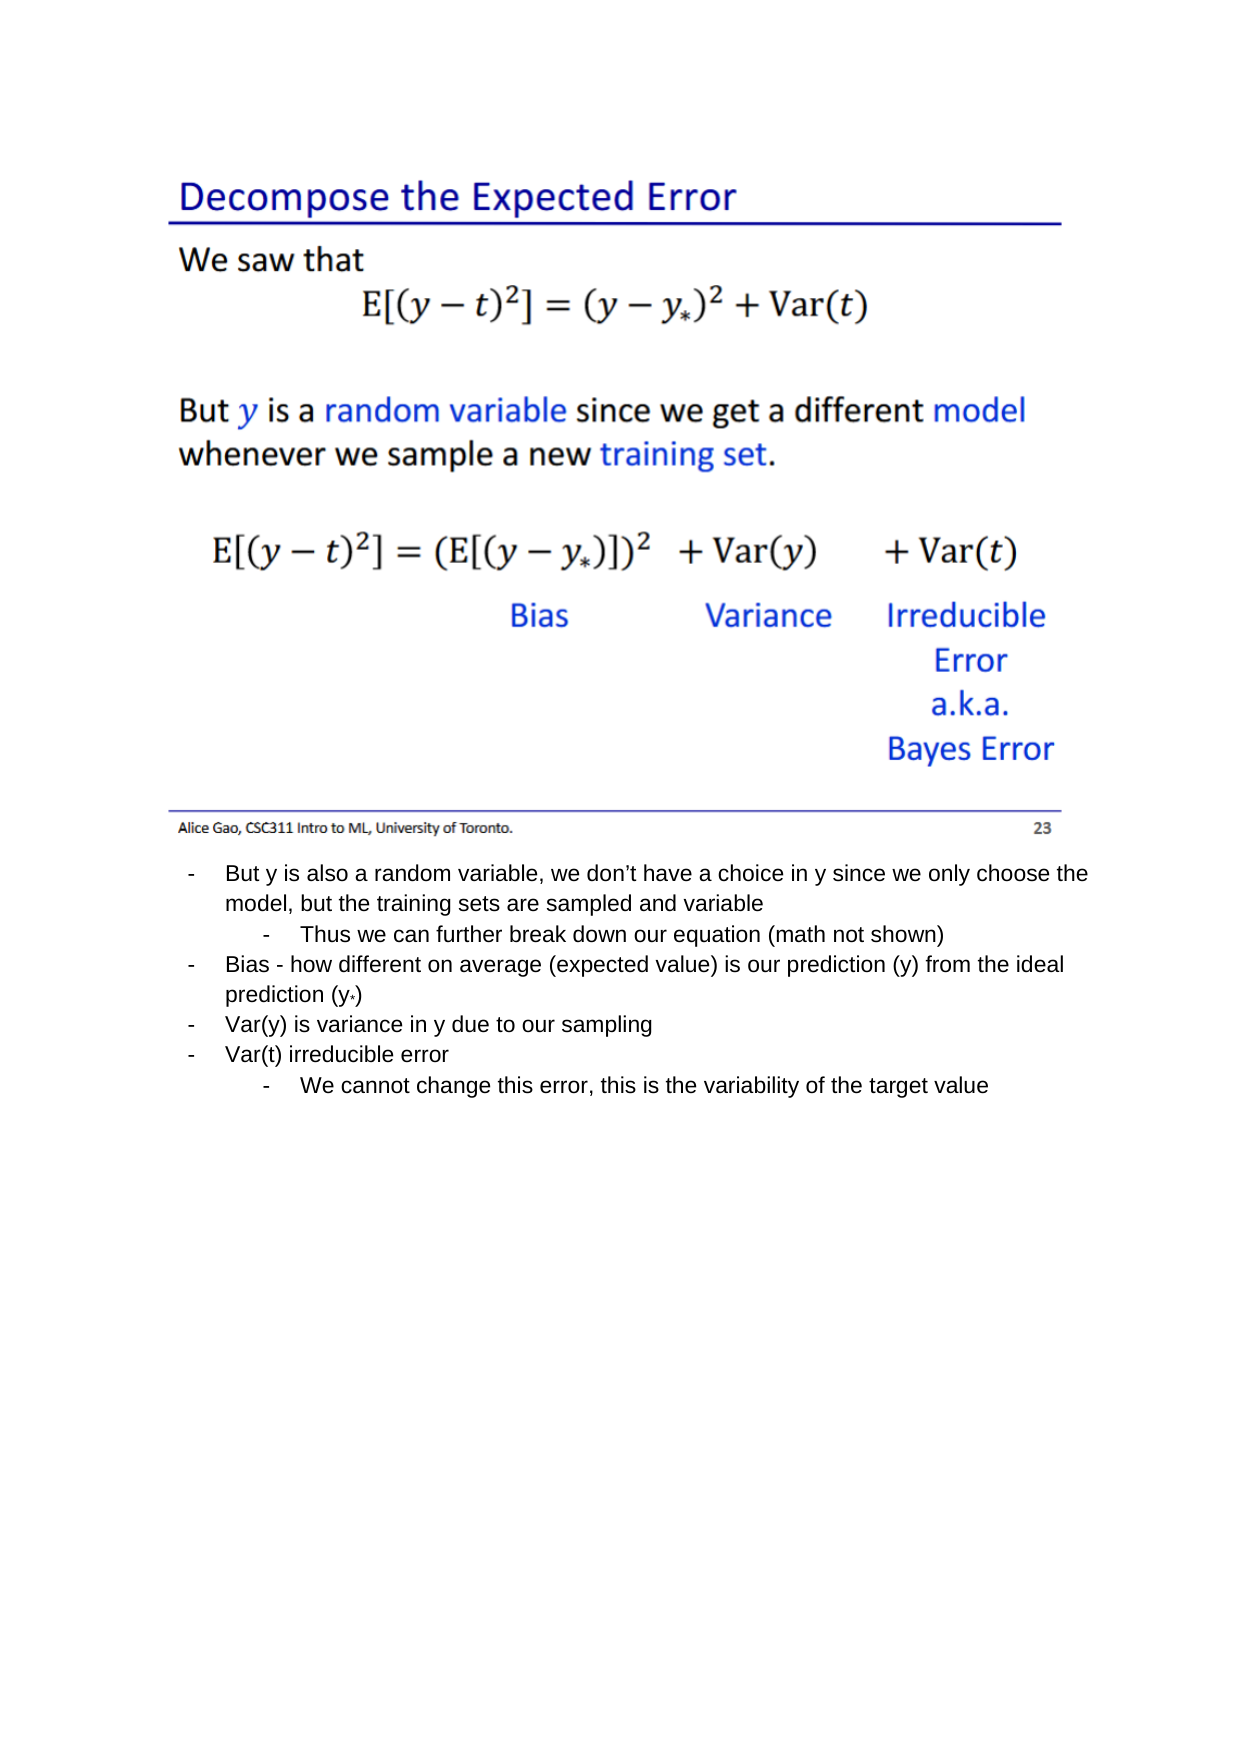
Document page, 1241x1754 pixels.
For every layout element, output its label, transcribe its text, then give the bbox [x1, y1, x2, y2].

picture [150, 150, 1091, 857]
list Thus we can further break down our equation (math not shown) [262, 921, 1090, 947]
list Var(y) is variance in y due to our sampling [187, 1011, 1090, 1037]
list But y is also a random variable, we don’t have a choice in y since we only choose the model, but the training sets are sampled and variable [187, 860, 1090, 917]
list Var(t) irreducible error [187, 1041, 1090, 1068]
list We cannot change this error, this is the variability of the target value [262, 1072, 1090, 1098]
list Bias - how different on average (expected value) is our prediction (y) from the ideal prediction (y*) [187, 951, 1090, 1007]
